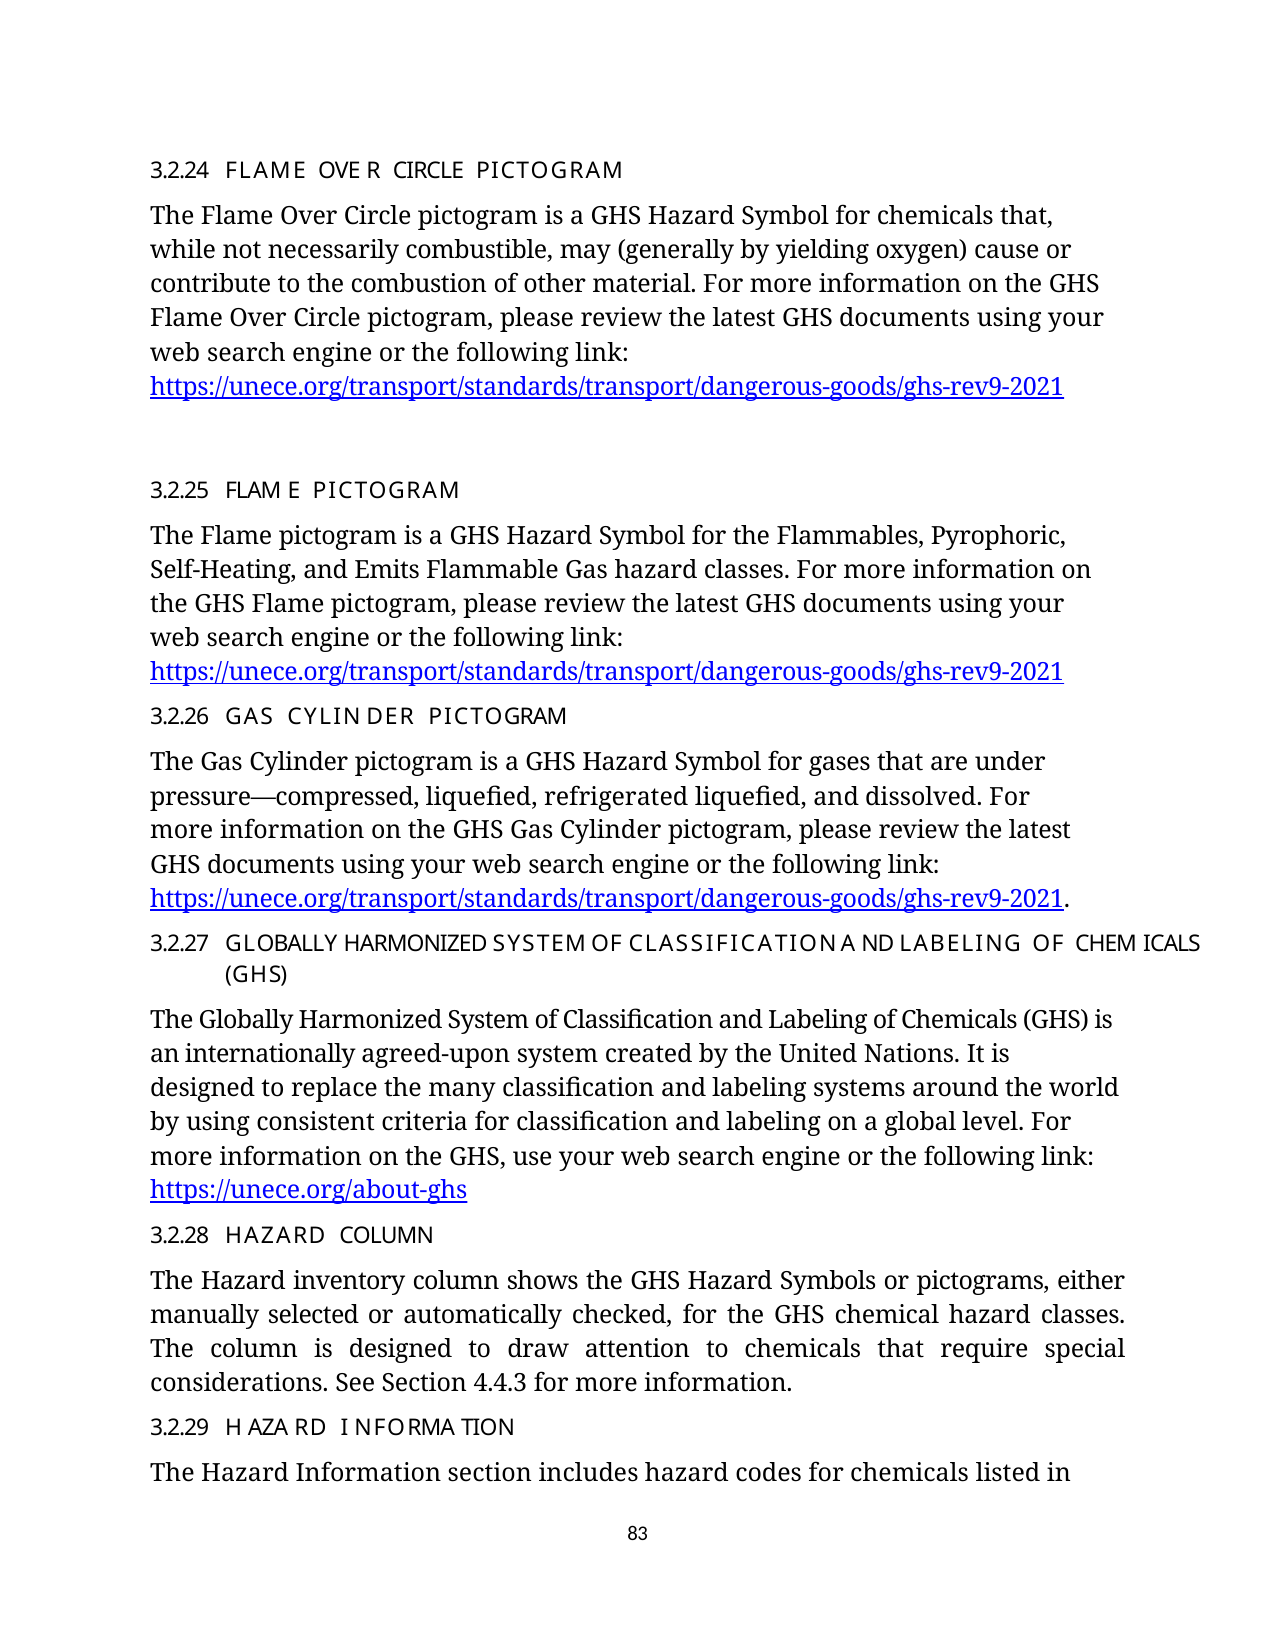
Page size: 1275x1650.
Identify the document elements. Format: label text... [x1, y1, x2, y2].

text The Globally Harmonized System of Classification and Labeling of Chemicals (GHS) is an internationally agreed-upon system created by the United Nations. It is designed to replace the many classification and labeling systems around the world by using consistent criteria for classification and labeling on a global level. For more information on the GHS, use your web search engine or the following link: https://unece.org/about-ghs [150, 1002, 1119, 1206]
subtitle GLOBALLY HARMONIZED SYSTEM OF CLASSIFICATION A ND LABELING OF CHEM ICALS (GHS) [150, 927, 1210, 989]
text The Flame pictogram is a GHS Hazard Symbol for the Flammables, Pyrophoric, Self-Heating, and Emits Flammable Gas hazard classes. For more information on the GHS Flame pictogram, please review the latest GHS documents using your web search engine or the following link: https://unece.org/transport/standards/transport/dangerous-goods/ghs-rev9-2021 [150, 517, 1117, 688]
text The Hazard inventory column shows the GHS Hazard Symbols or pictograms, either manually selected or automatically checked, for the GHS chemical hazard classes. The column is designed to draw attention to chemicals that require special considerations. See Section 4.4.3 for more information. [150, 1262, 1126, 1399]
subtitle FLAME OVE R CIRCLE PICTOGRAM [150, 154, 1210, 185]
subtitle FLAM E PICTOGRAM [150, 474, 1210, 505]
subtitle H AZA RD I NFORMA TION [150, 1411, 1210, 1442]
text The Gas Cylinder pictogram is a GHS Hazard Symbol for gases that are under pressure—compressed, liquefied, refrigerated liquefied, and dissolved. For more information on the GHS Gas Cylinder pictogram, please review the latest GHS documents using your web search engine or the following link: https://unece.org/transport/standards/transport/dangerous-goods/ghs-rev9-2021. [150, 744, 1098, 914]
subtitle GAS CYLIN DER PICTOGRAM [150, 700, 1210, 732]
text The Flame Over Circle pictogram is a GHS Hazard Symbol for chemicals that, while not necessarily combustible, may (generally by yielding oxygen) cause or contribute to the combustion of other material. For more information on the GHS Flame Over Circle pictogram, please review the latest GHS documents using your web search engine or the following link: https://unece.org/transport/standards/transport/dangerous-goods/ghs-rev9-2021 [150, 198, 1109, 402]
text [150, 1455, 1113, 1489]
subtitle HAZARD COLUMN [150, 1219, 1210, 1250]
